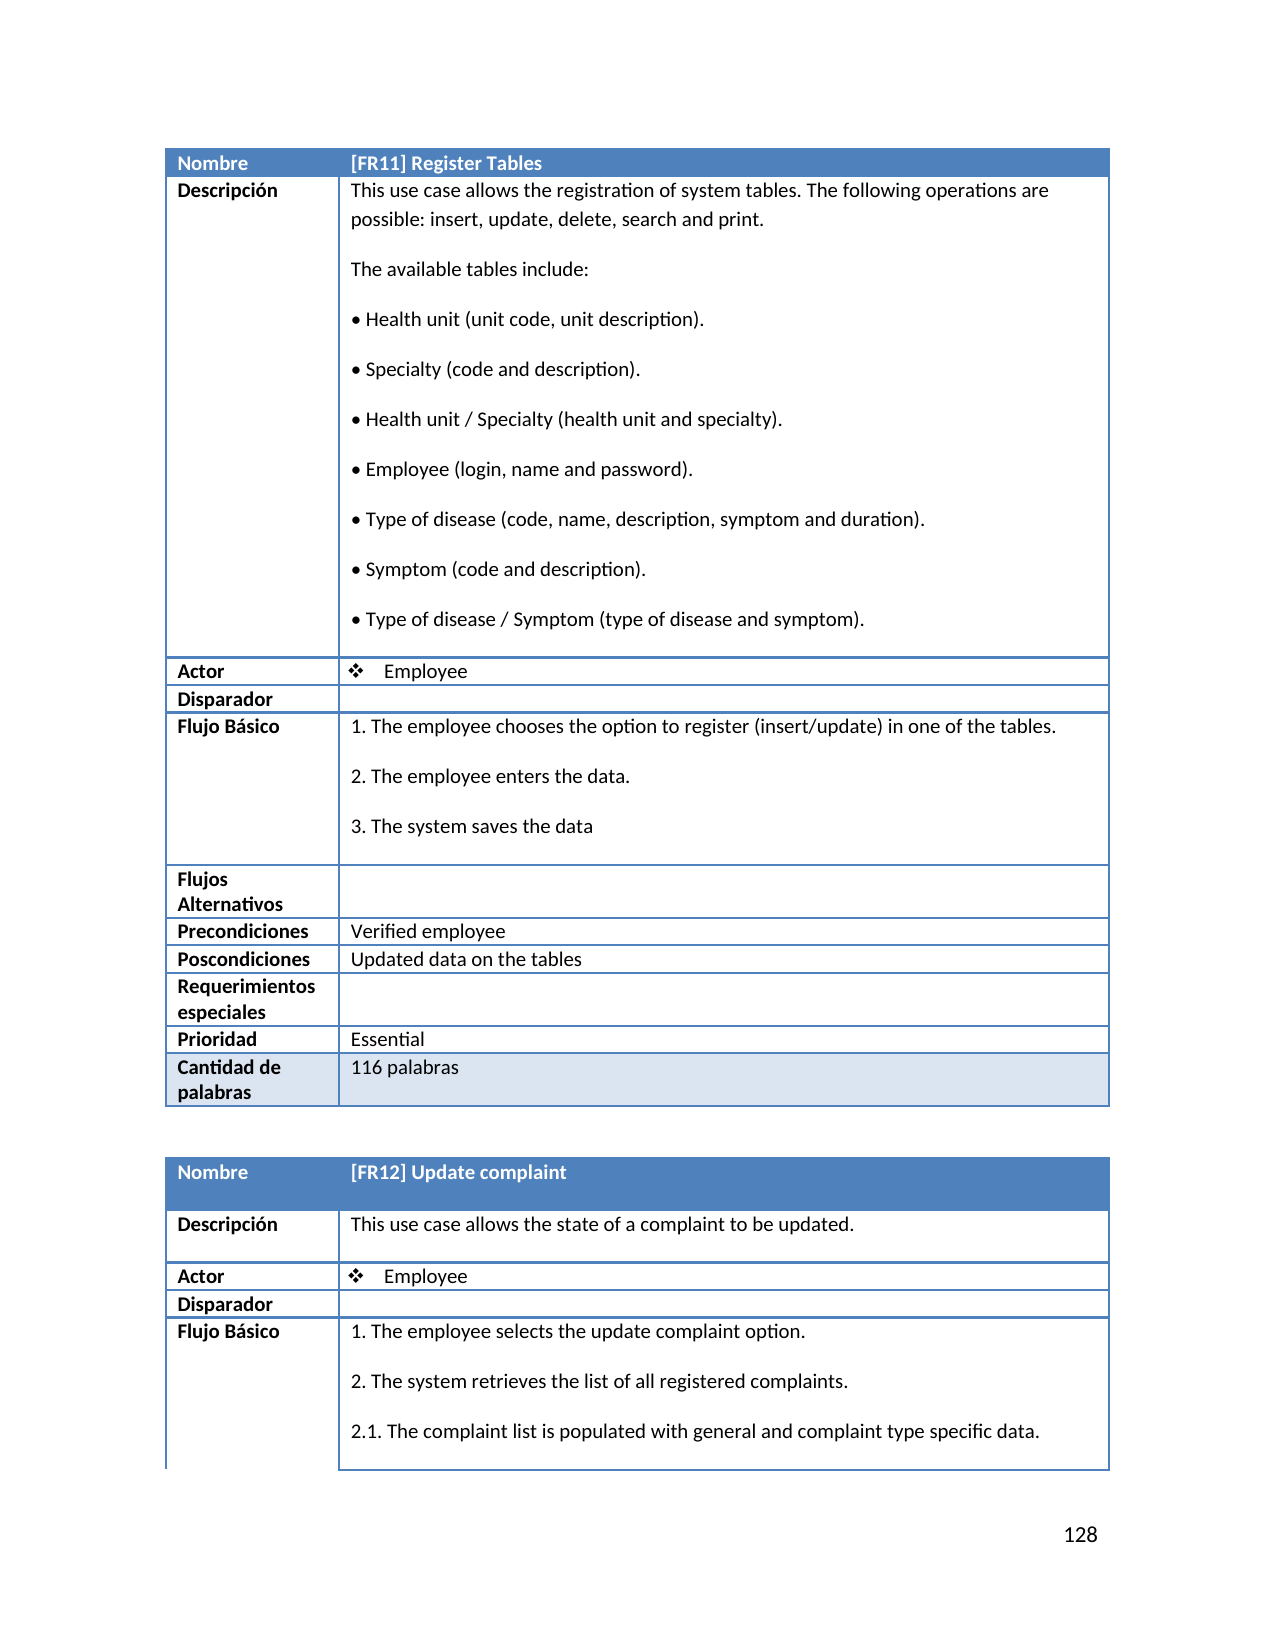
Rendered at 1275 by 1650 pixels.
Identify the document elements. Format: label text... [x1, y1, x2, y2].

table_cell Poscondiciones [167, 946, 338, 972]
table_cell [340, 686, 1108, 711]
table_cell Flujo Básico [167, 714, 338, 864]
table_cell [340, 1291, 1108, 1316]
table_cell 116 palabras [340, 1054, 1108, 1105]
table_cell [340, 974, 1108, 1024]
table_cell Requerimientos especiales [167, 974, 338, 1024]
table_cell Flujo Básico [167, 1319, 338, 1468]
table_cell Updated data on the tables [340, 946, 1108, 972]
table_cell Descripción [167, 177, 338, 656]
table_cell Employee [340, 1264, 1108, 1289]
table_header [FR11] Register Tables [340, 150, 1108, 175]
table_cell Descripción [167, 1211, 338, 1261]
table_header Nombre [167, 1159, 338, 1209]
table_cell 1. The employee chooses the option to register (insert/update) in one of the tables. 2. The employee enters the data. 3. The system saves the data [340, 714, 1108, 864]
table_cell Disparador [167, 1291, 338, 1316]
table_cell Precondiciones [167, 919, 338, 944]
table_cell Disparador [167, 686, 338, 711]
table_cell Prioridad [167, 1027, 338, 1052]
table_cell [340, 1319, 1108, 1468]
table_cell Flujos Alternativos [167, 866, 338, 917]
table_header Nombre [167, 150, 338, 175]
table_cell Verified employee [340, 919, 1108, 944]
table_cell Actor [167, 1264, 338, 1289]
table_header [FR12] Update complaint [340, 1159, 1108, 1209]
table_cell Essential [340, 1027, 1108, 1052]
table_cell Cantidad de palabras [167, 1054, 338, 1105]
table_cell Actor [167, 659, 338, 684]
table_cell Employee [340, 659, 1108, 684]
table_cell This use case allows the registration of system tables. The following operations are possible: insert, update, delete, search and print. The available tables include: • Health unit (unit code, unit description). • Specialty (code and description). • Health unit / Specialty (health unit and specialty). • Employee (login, name and password). • Type of disease (code, name, description, symptom and duration). • Symptom (code and description). • Type of disease / Symptom (type of disease and symptom). [340, 177, 1108, 656]
table_cell This use case allows the state of a complaint to be updated. [340, 1211, 1108, 1261]
table_cell [340, 866, 1108, 917]
